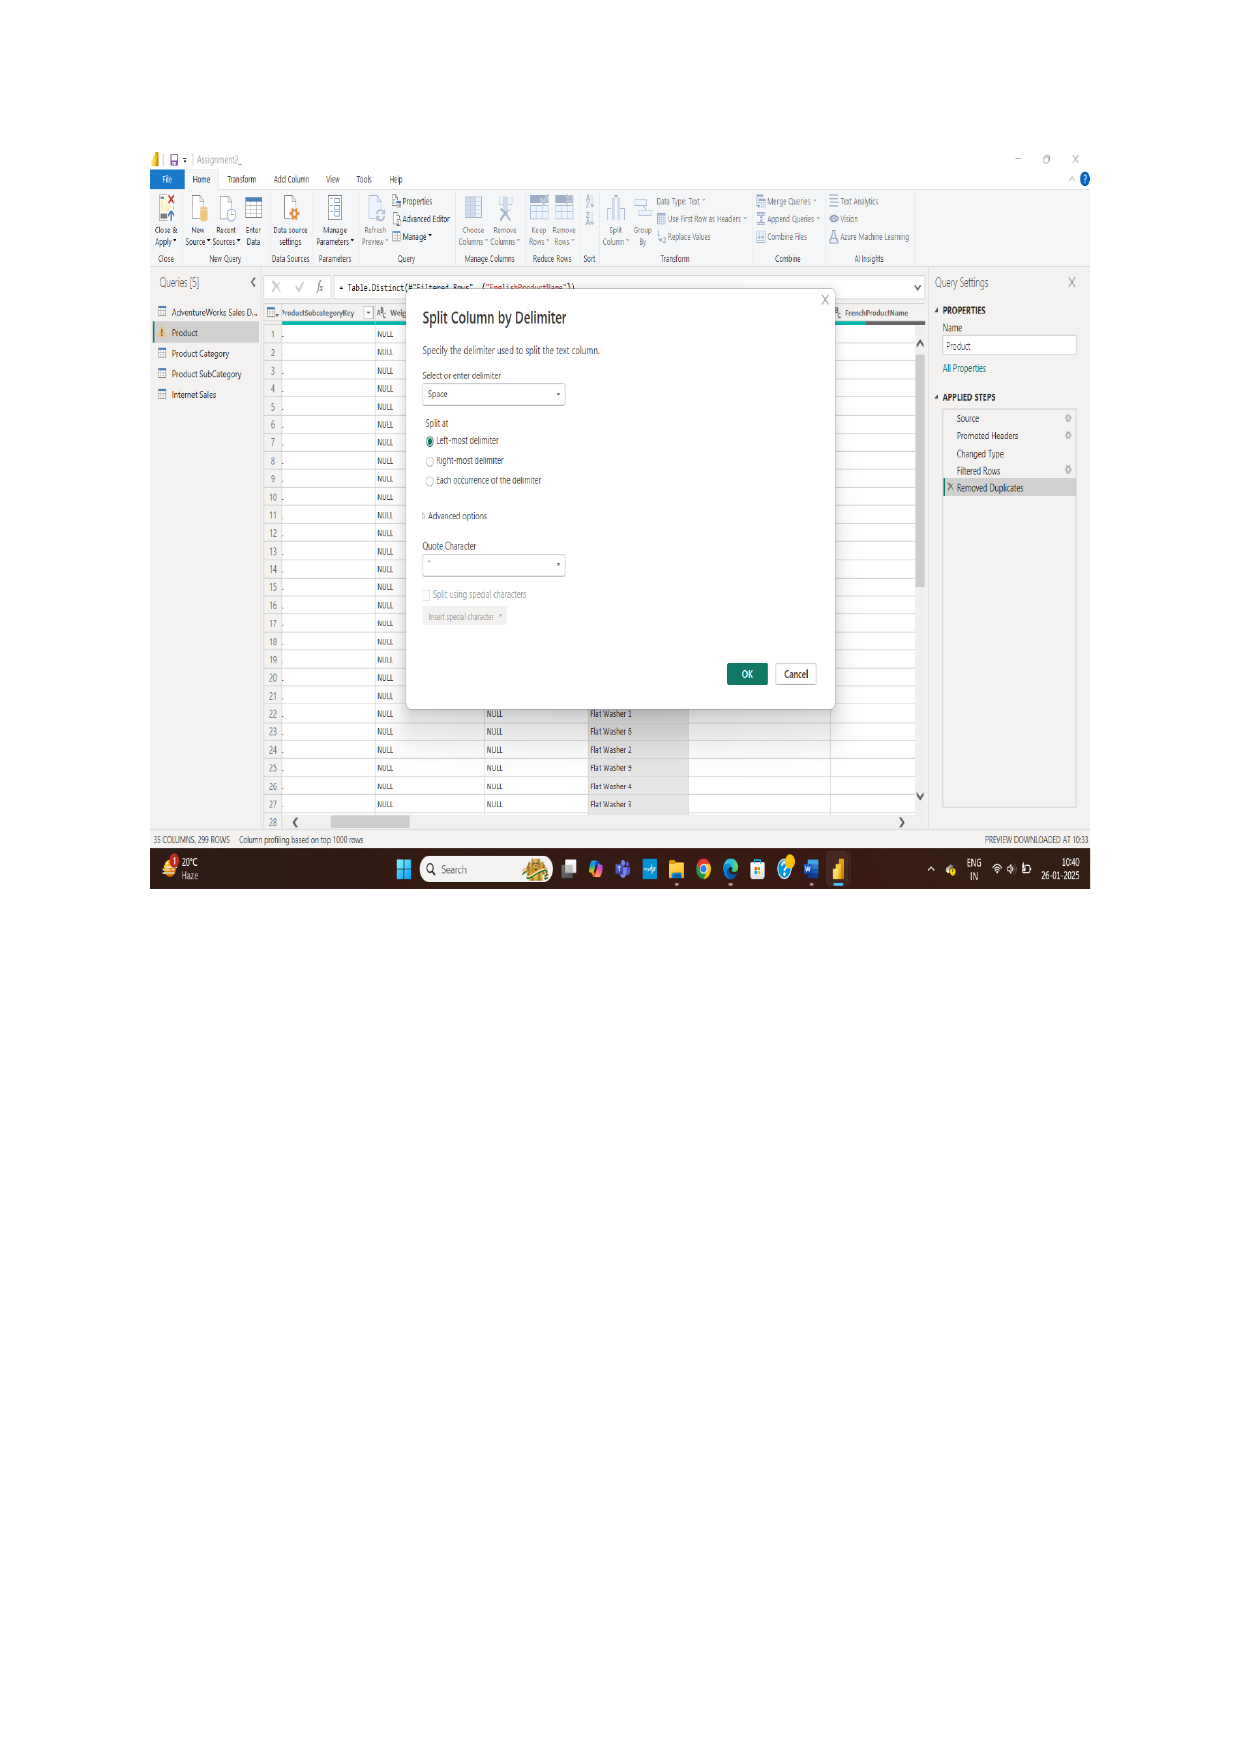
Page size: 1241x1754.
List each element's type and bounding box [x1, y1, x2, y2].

picture [150, 150, 1091, 889]
